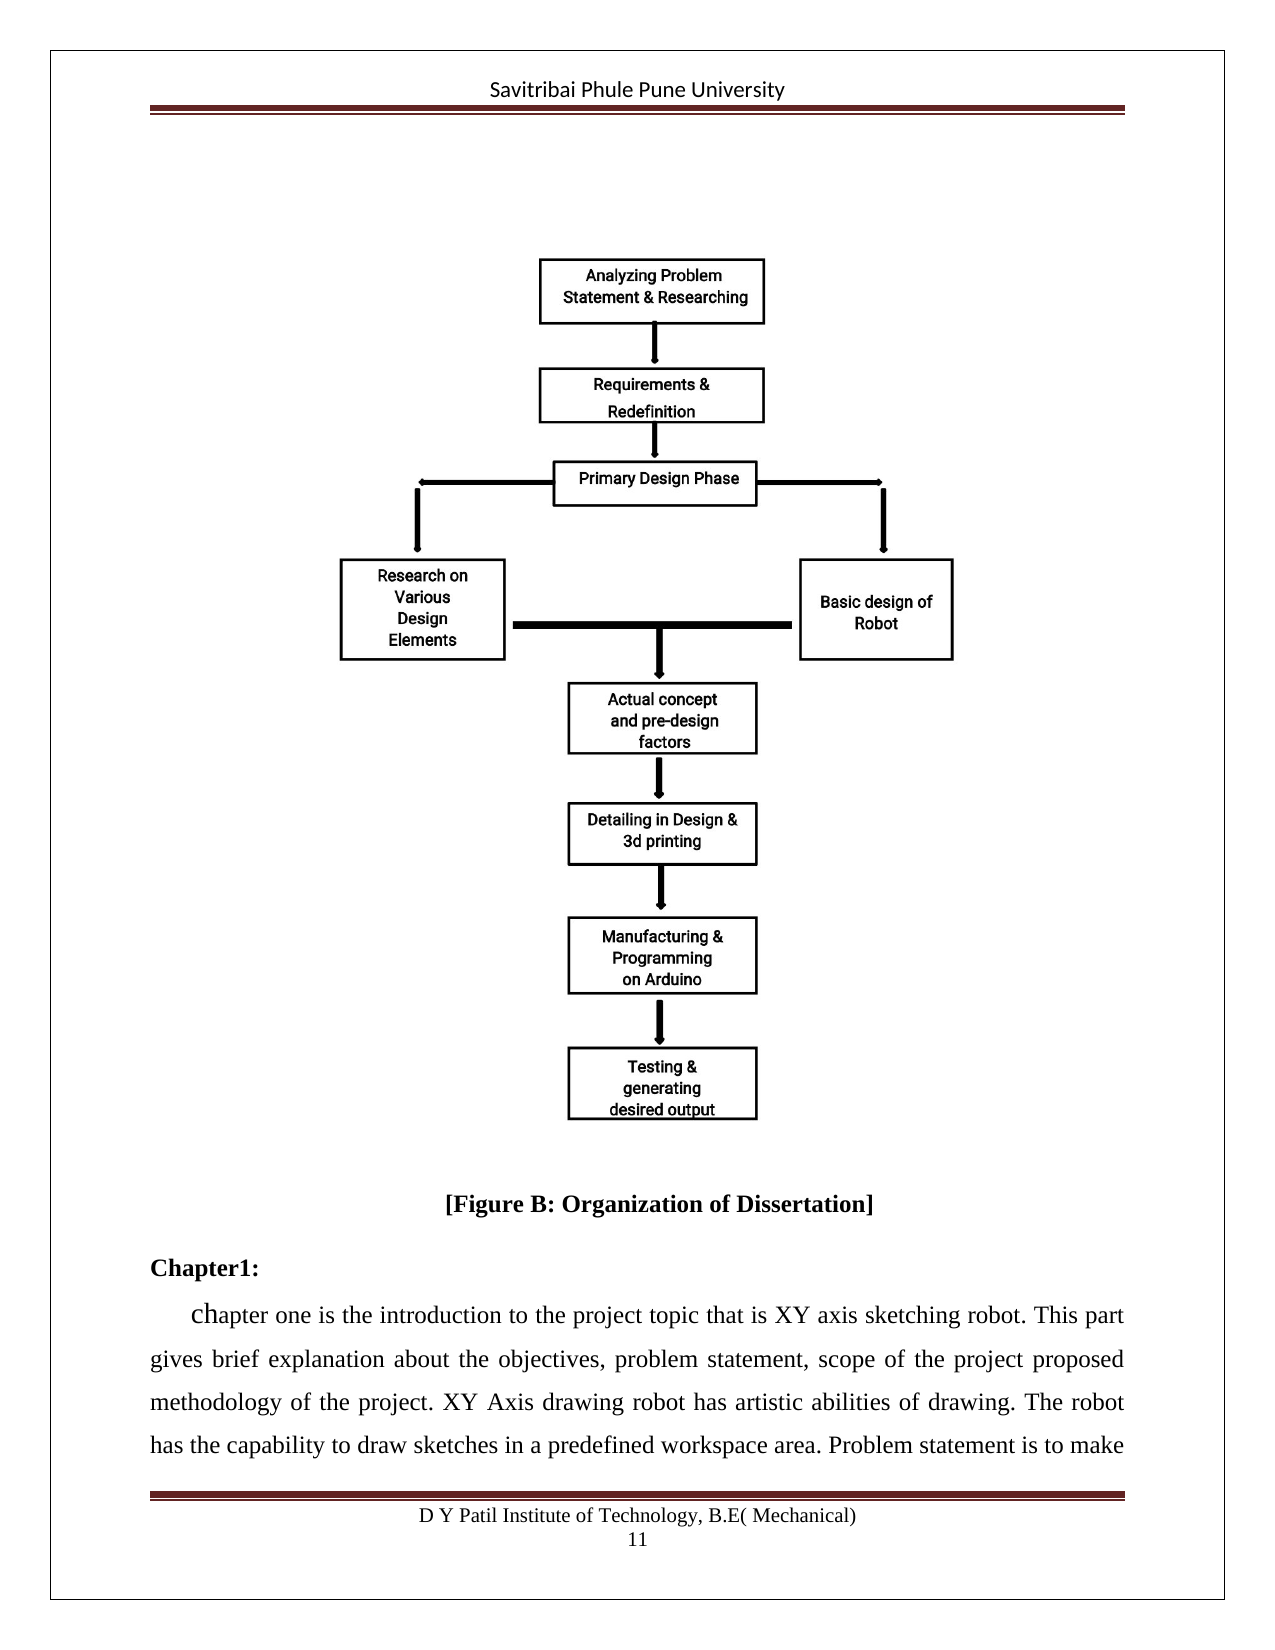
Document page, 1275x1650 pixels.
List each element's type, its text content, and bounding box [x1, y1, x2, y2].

text Chapter1: [150, 1253, 1125, 1281]
list [Figure B: Organization of Dissertation] [194, 1189, 1125, 1217]
picture [318, 236, 1001, 1175]
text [150, 1296, 1125, 1459]
